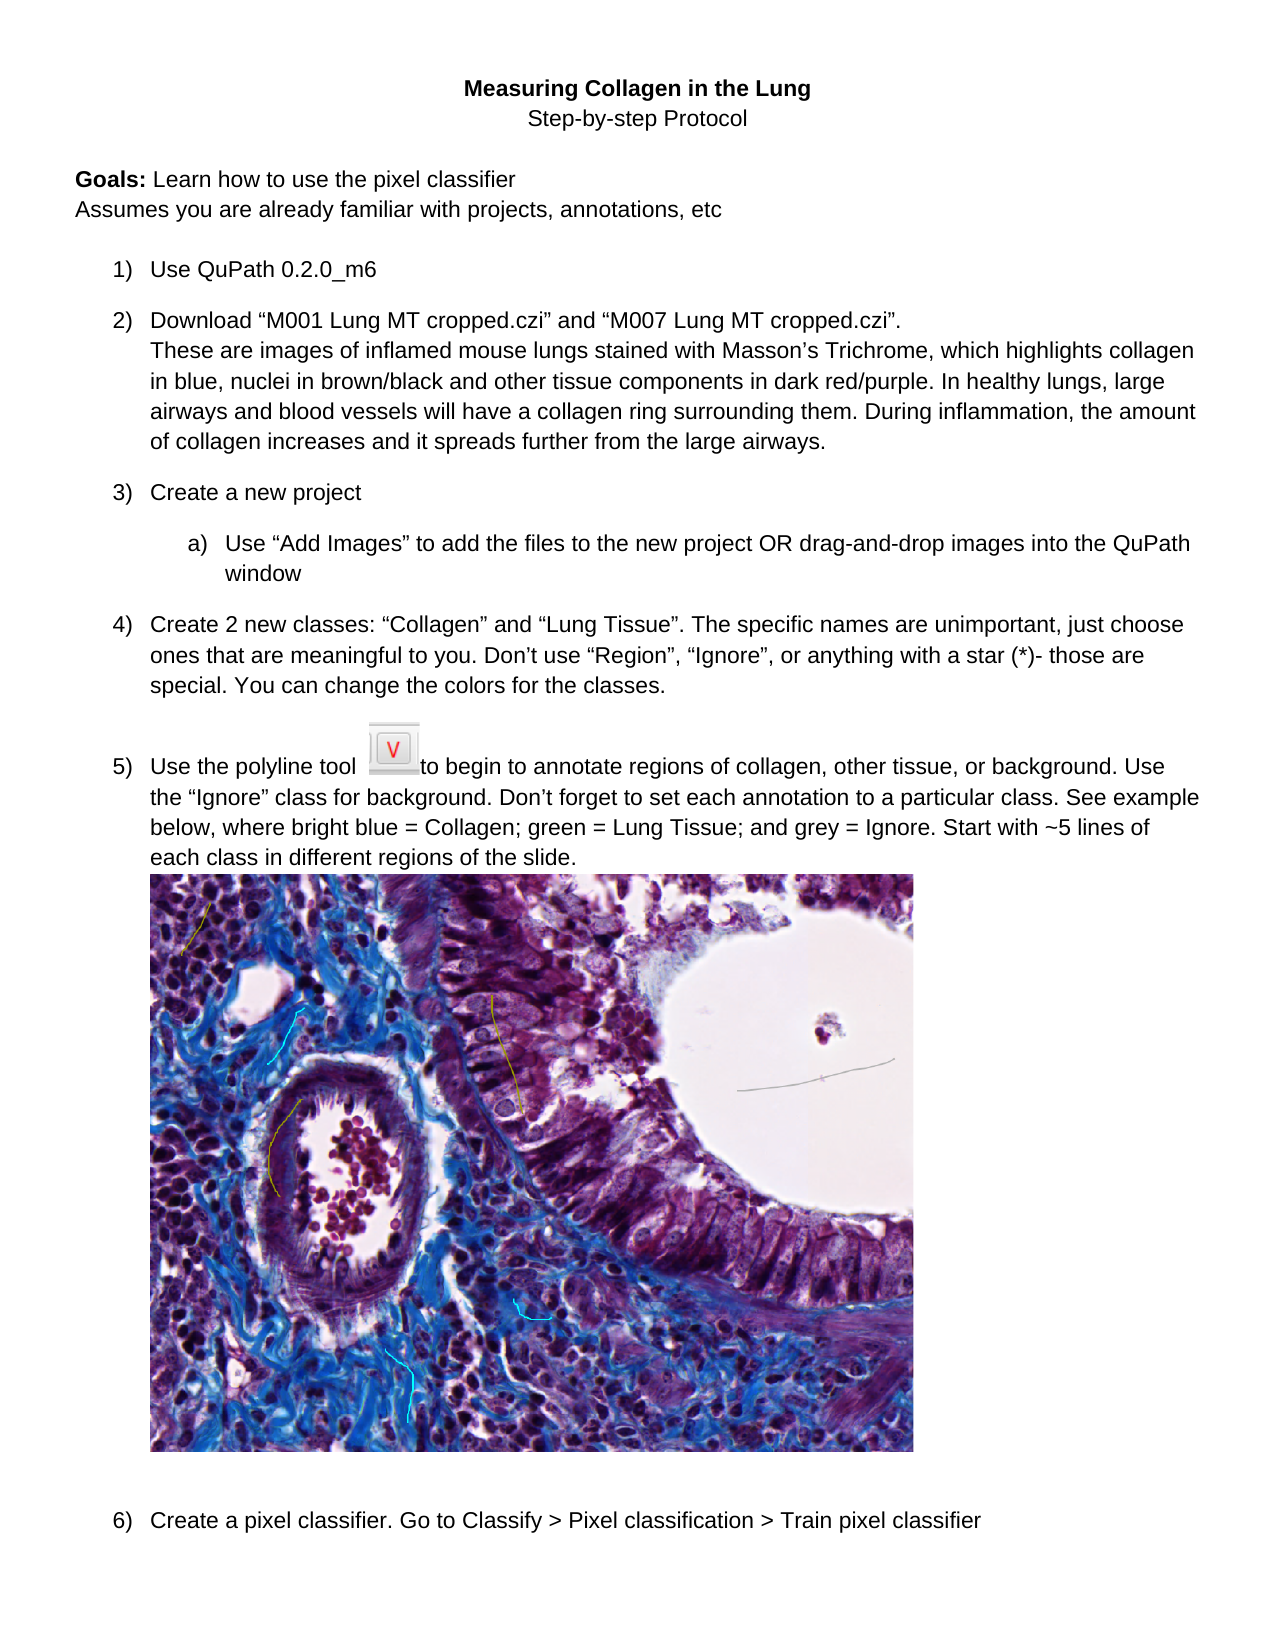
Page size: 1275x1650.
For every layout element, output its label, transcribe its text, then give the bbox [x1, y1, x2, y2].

picture [369, 722, 420, 775]
list Create 2 new classes: “Collagen” and “Lung Tissue”. The specific names are unimportant, just choose ones that are meaningful to you. Don’t use “Region”, “Ignore”, or anything with a star (*)- those are special. You can change the colors for the classes. [112, 611, 1200, 698]
text Assumes you are already familiar with projects, annotations, etc [75, 196, 1200, 222]
list Use “Add Images” to add the files to the new project OR drag-and-drop images into the QuPath window [187, 530, 1200, 587]
text Goals: Learn how to use the pixel classifier [75, 166, 1200, 192]
list Create a new project [112, 479, 1200, 506]
picture [150, 874, 914, 1452]
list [112, 1507, 1200, 1563]
text Measuring Collagen in the Lung [75, 75, 1200, 101]
text Step-by-step Protocol [75, 105, 1200, 132]
list Download “M001 Lung MT cropped.czi” and “M007 Lung MT cropped.czi”. These are images of inflamed mouse lungs stained with Masson’s Trichrome, which highlights collagen in blue, nuclei in brown/black and other tissue components in dark red/purple. In healthy lungs, large airways and blood vessels will have a collagen ring surrounding them. During inflammation, the amount of collagen increases and it spreads further from the large airways. [112, 307, 1200, 454]
list Use QuPath 0.2.0_m6 [112, 256, 1200, 283]
